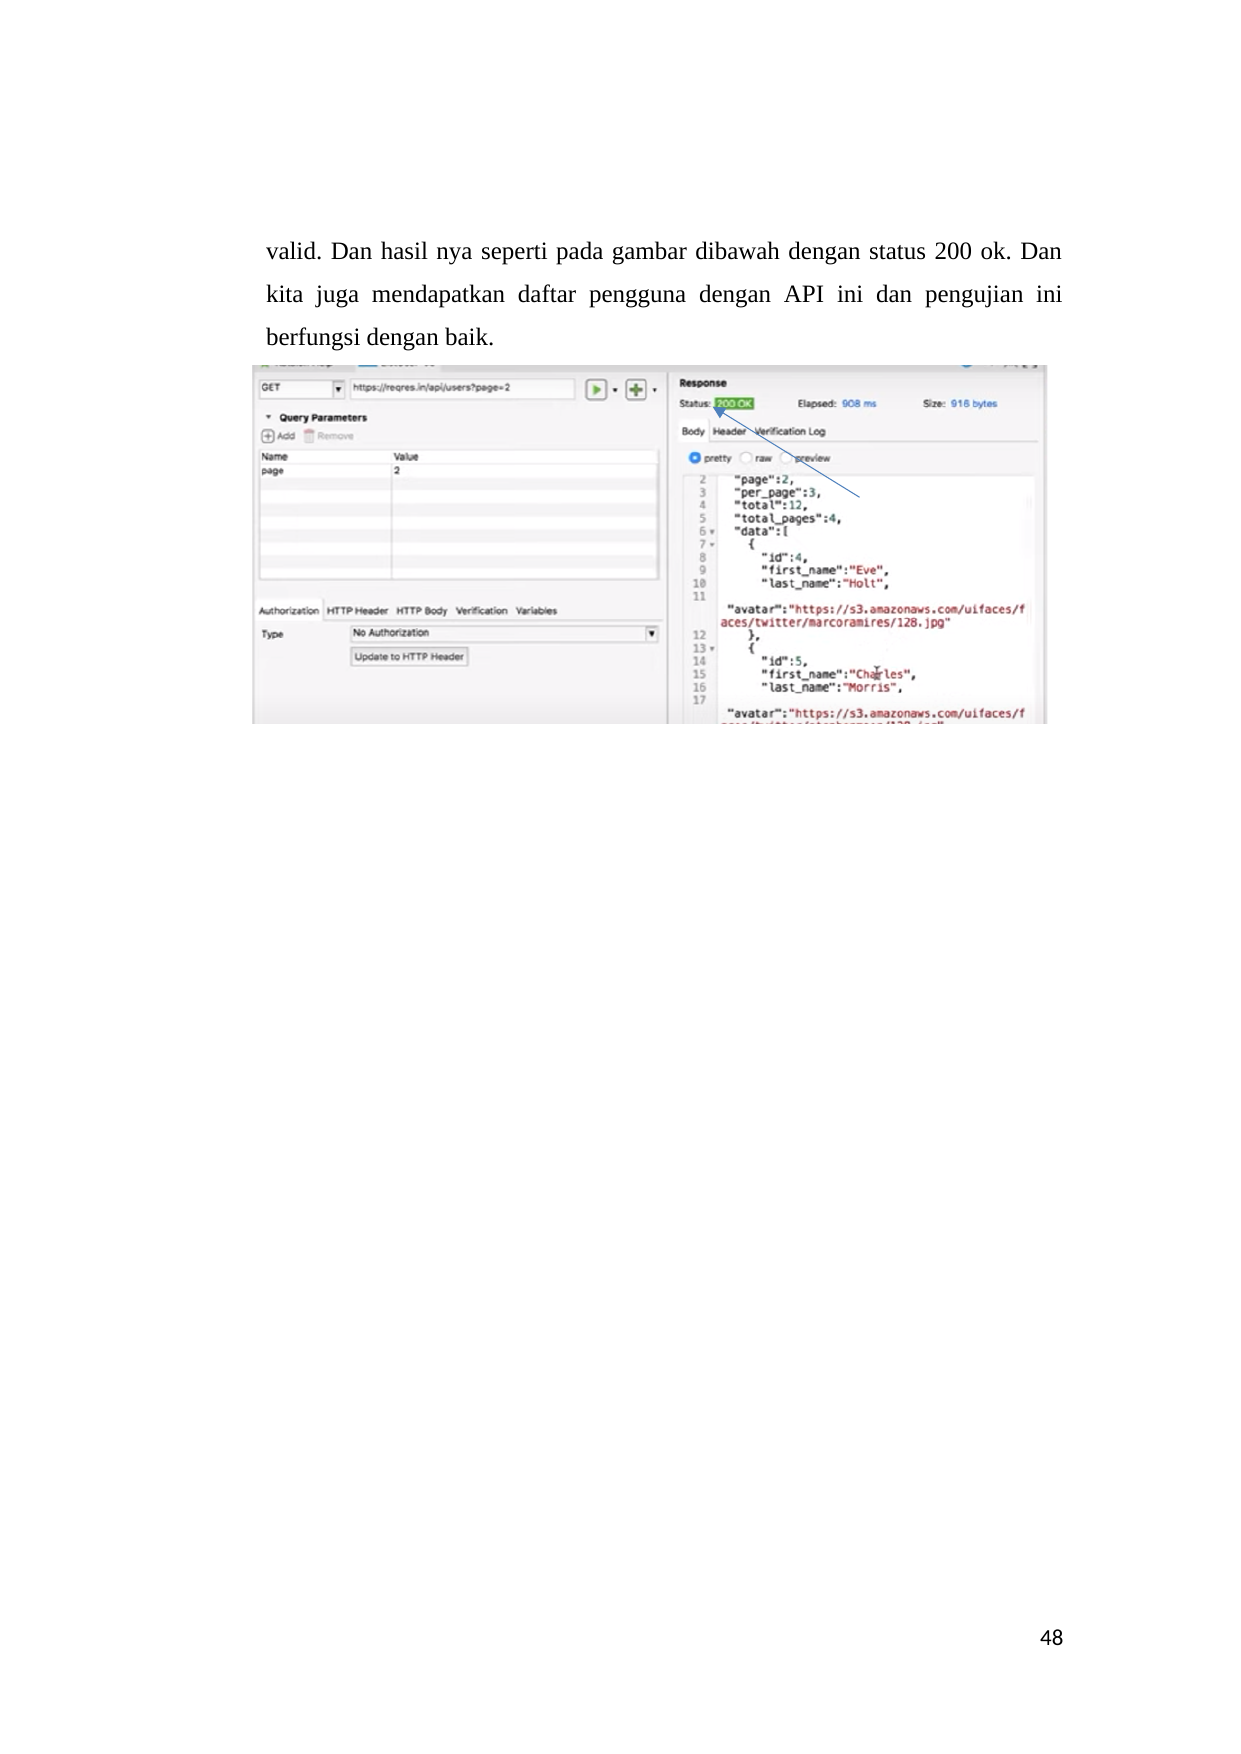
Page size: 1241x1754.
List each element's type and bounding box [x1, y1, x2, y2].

list [236, 236, 1063, 351]
picture [252, 365, 1048, 724]
